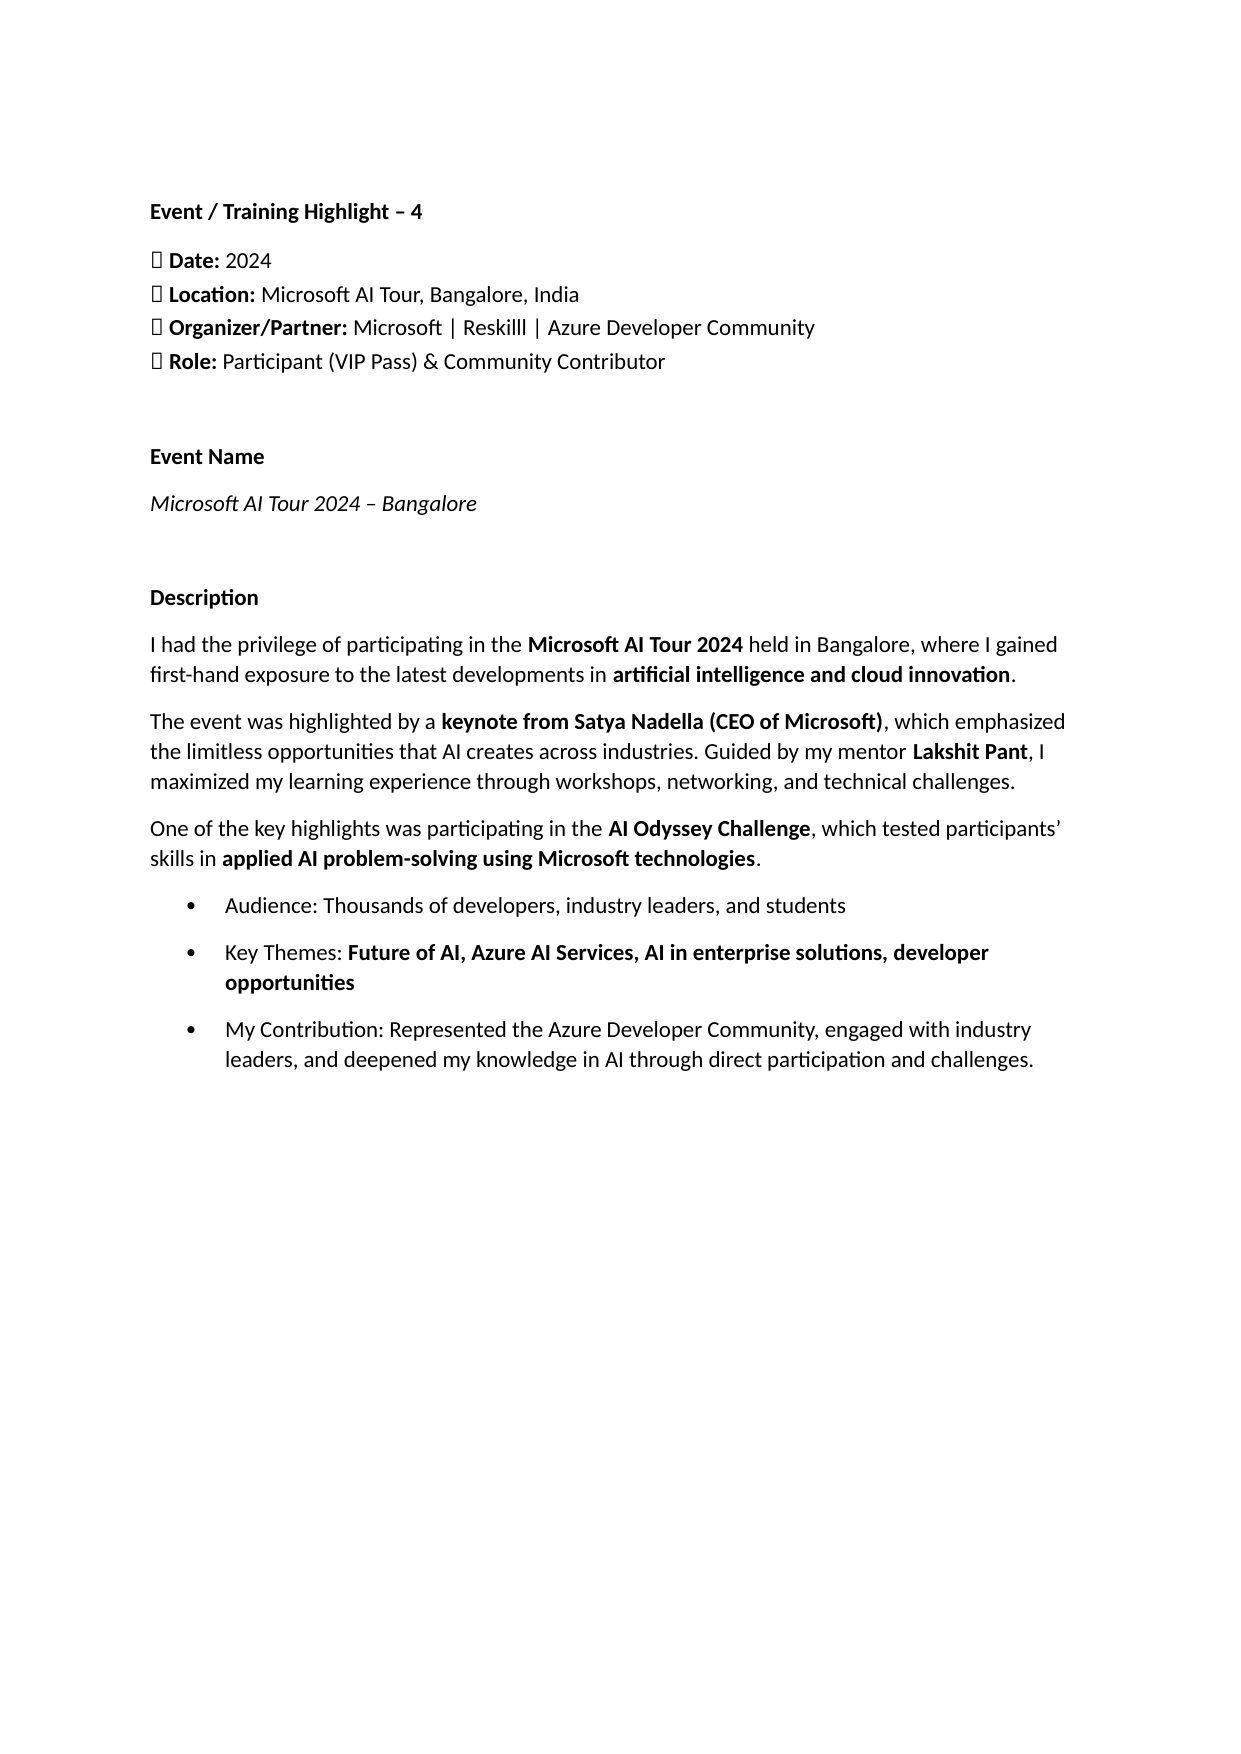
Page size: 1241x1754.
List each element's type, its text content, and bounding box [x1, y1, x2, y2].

text Microsoft AI Tour 2024 – Bangalore [150, 489, 1090, 517]
text 📅 Date: 2024 📍 Location: Microsoft AI Tour, Bangalore, India 🏢 Organizer/Partner: Microsoft | Reskilll | Azure Developer Community 🎤 Role: Participant (VIP Pass) & Community Contributor [150, 244, 1090, 376]
text I had the privilege of participating in the Microsoft AI Tour 2024 held in Bangalore, where I gained first-hand exposure to the latest developments in artificial intelligence and cloud innovation. [150, 630, 1090, 688]
text Event Name [150, 442, 1090, 470]
text The event was highlighted by a keynote from Satya Nadella (CEO of Microsoft), which emphasized the limitless opportunities that AI creates across industries. Guided by my mentor Lakshit Pant, I maximized my learning experience through workshops, networking, and technical challenges. [150, 707, 1090, 795]
text Event / Training Highlight – 4 [150, 197, 1090, 225]
list Audience: Thousands of developers, industry leaders, and students [187, 891, 1090, 919]
text Description [150, 583, 1090, 611]
list Key Themes: Future of AI, Azure AI Services, AI in enterprise solutions, developer opportunities [187, 938, 1090, 996]
list My Contribution: Represented the Azure Developer Community, engaged with industry leaders, and deepened my knowledge in AI through direct participation and challenges. [187, 1015, 1090, 1073]
text One of the key highlights was participating in the AI Odyssey Challenge, which tested participants’ skills in applied AI problem-solving using Microsoft technologies. [150, 814, 1090, 872]
